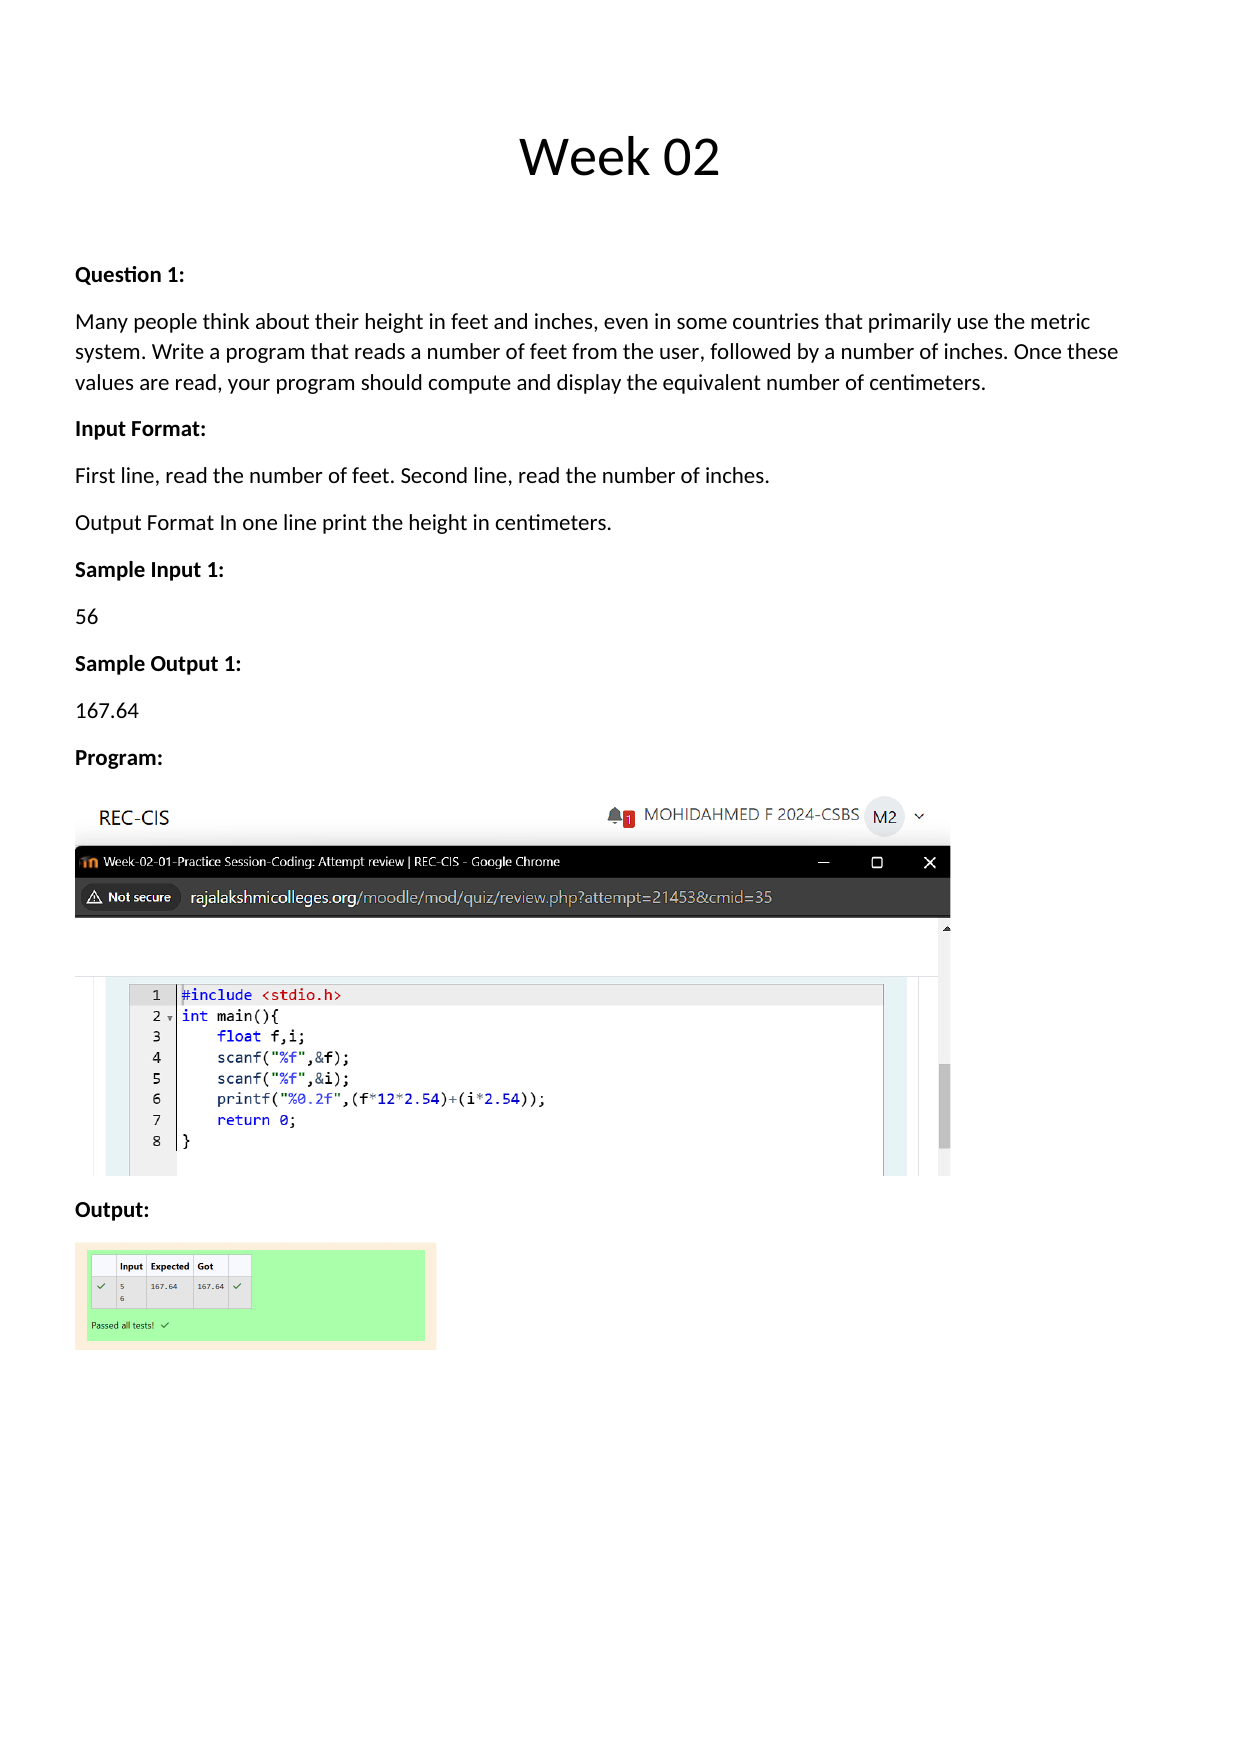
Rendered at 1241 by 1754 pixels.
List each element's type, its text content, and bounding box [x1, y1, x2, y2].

text Input Format: [75, 414, 1165, 443]
text Program: [75, 743, 1165, 771]
title Week 02 [75, 121, 1165, 189]
text Sample Input 1: [75, 555, 1165, 583]
text 167.64 [75, 696, 1165, 724]
picture [75, 1241, 437, 1350]
text Sample Output 1: [75, 649, 1165, 677]
text 56 [75, 602, 1165, 630]
text Output Format In one line print the height in centimeters. [75, 508, 1165, 536]
text Question 1: [75, 260, 1165, 288]
text Many people think about their height in feet and inches, even in some countries that primarily use the metric system. Write a program that reads a number of feet from the user, followed by a number of inches. Once these values are read, your program should compute and display the equivalent number of centimeters. [75, 307, 1165, 396]
picture [75, 789, 951, 1176]
text Output: [75, 1195, 1165, 1223]
text First line, read the number of feet. Second line, read the number of inches. [75, 461, 1165, 489]
